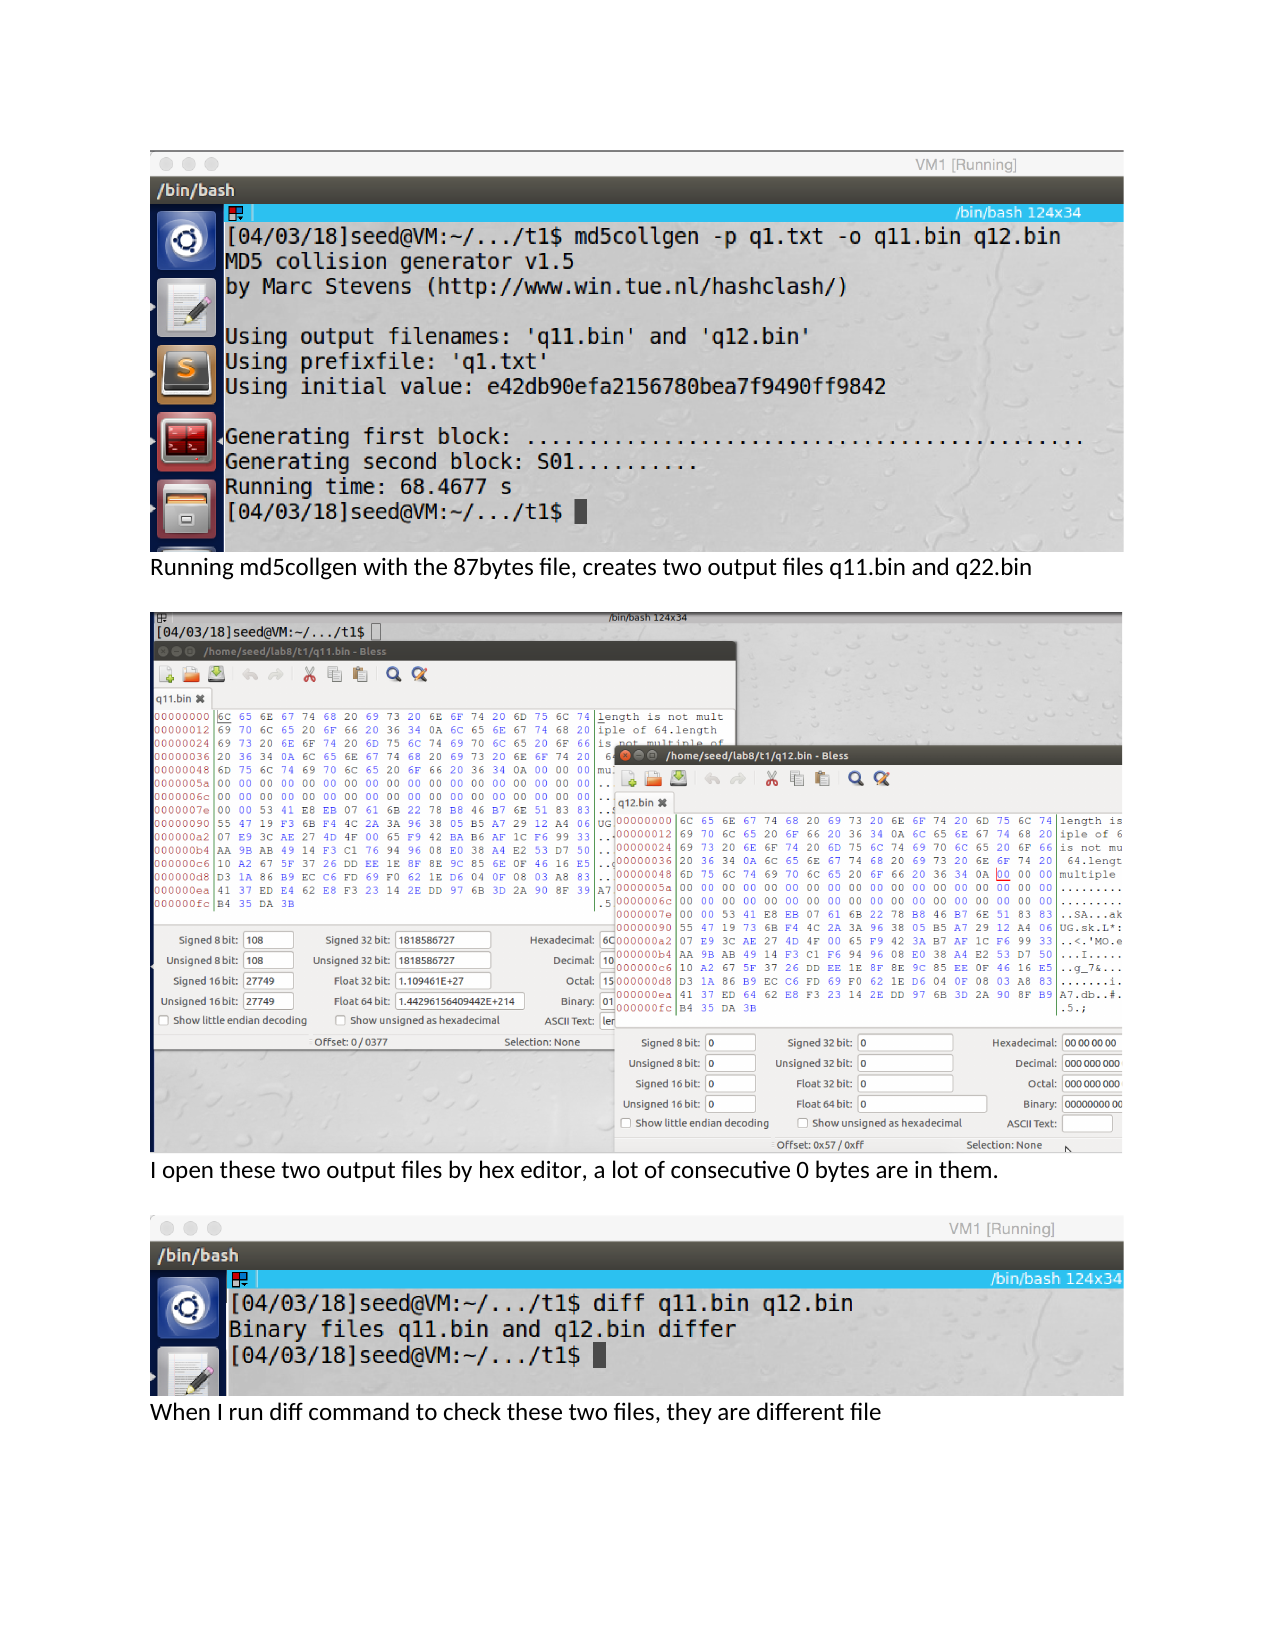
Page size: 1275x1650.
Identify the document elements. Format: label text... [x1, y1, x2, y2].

text When I run diff command to check these two files, they are different file [150, 1396, 1125, 1426]
picture [150, 150, 1124, 552]
picture [150, 612, 1123, 1154]
picture [150, 1215, 1124, 1396]
text I open these two output files by hex editor, a lot of consecutive 0 bytes are in them. [150, 1154, 1125, 1184]
text Running md5collgen with the 87bytes file, creates two output files q11.bin and q22.bin [150, 551, 1125, 582]
